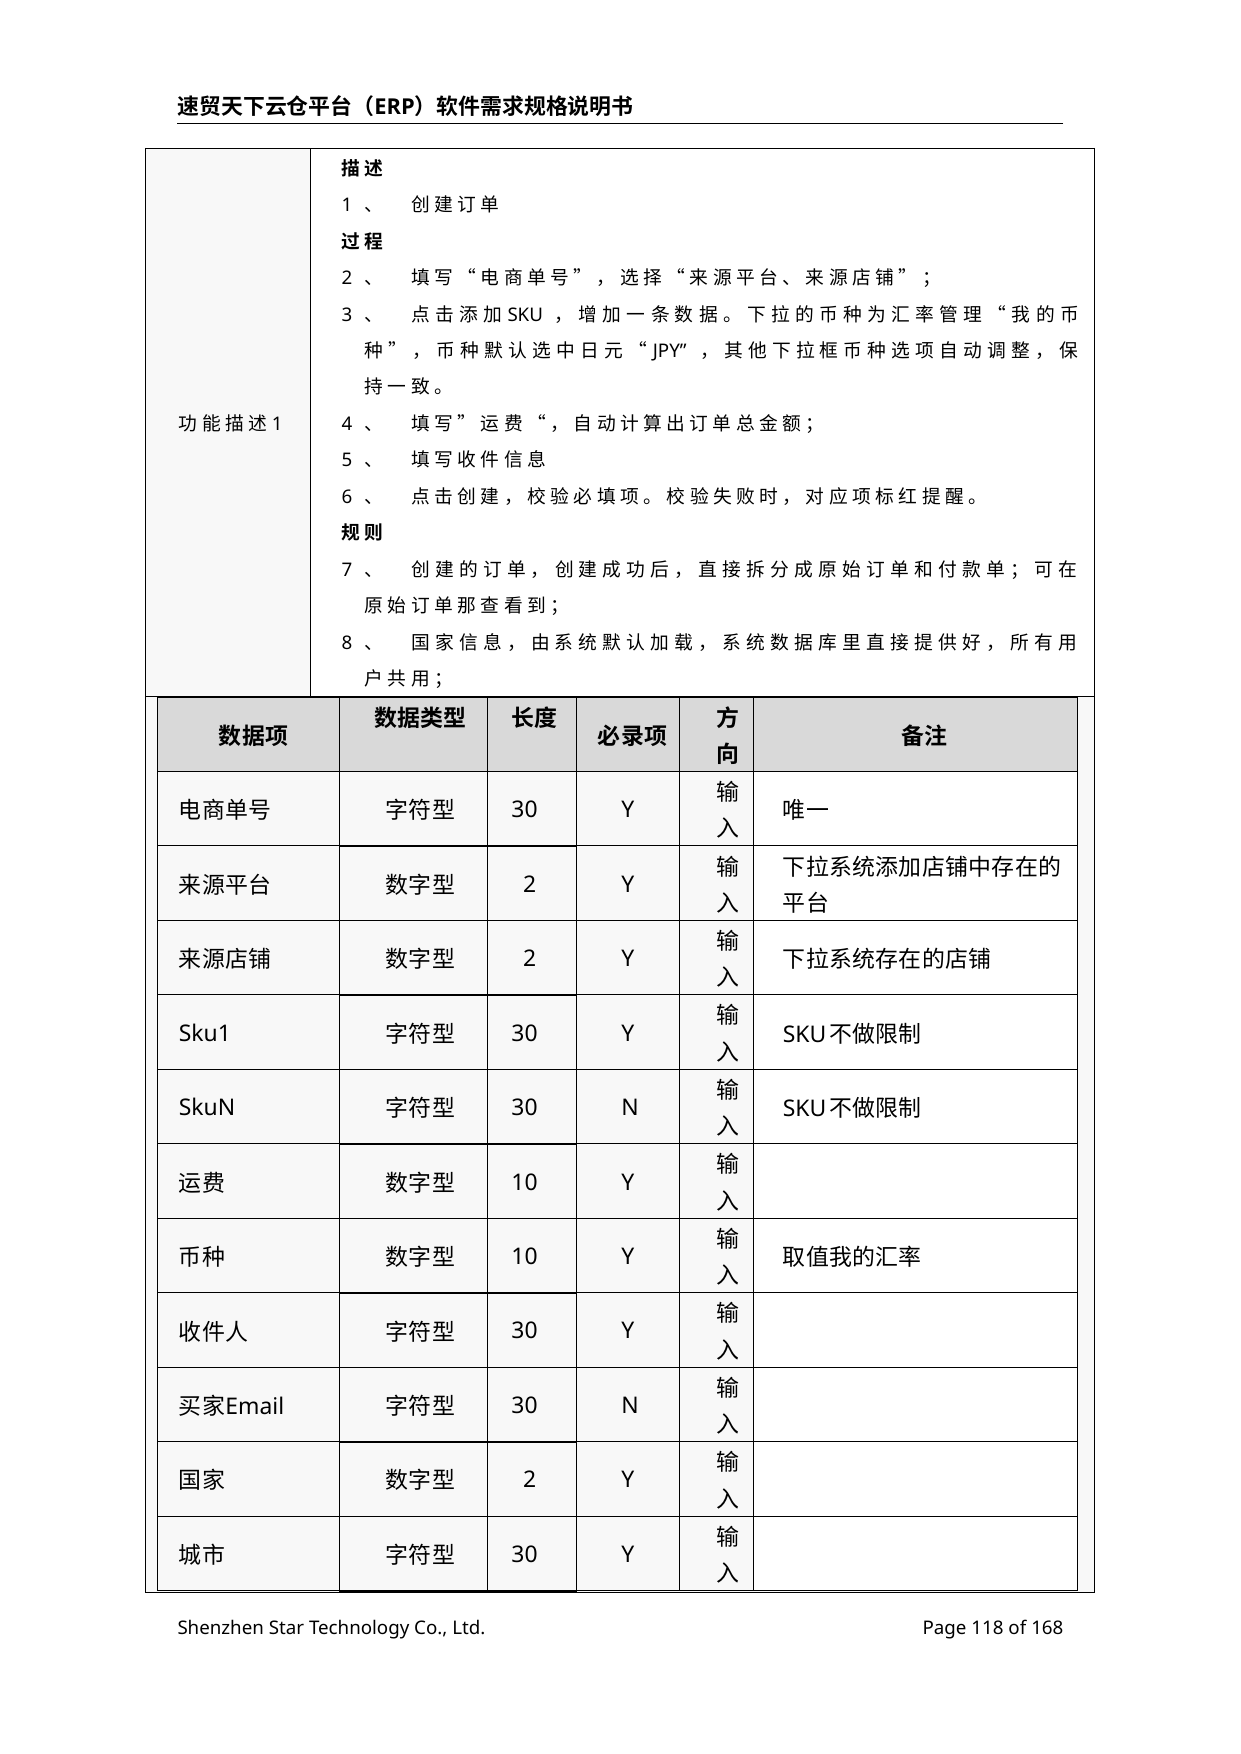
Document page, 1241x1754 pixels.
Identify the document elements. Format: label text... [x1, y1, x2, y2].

table_cell [340, 921, 487, 994]
table_cell [488, 1294, 576, 1367]
table_cell [488, 1070, 576, 1143]
table_cell [488, 1517, 576, 1590]
table_cell [488, 1219, 576, 1292]
table_cell [488, 996, 576, 1069]
table_cell [340, 1443, 487, 1516]
table_cell [488, 847, 576, 920]
table_cell [146, 697, 339, 1592]
table_cell 描述 创建订单 过程 填写“电商单号”，选择“来源平台、来源店铺”； 点击添加SKU，增加一条数据。下拉的币种为汇率管理“我的币种”，币种默认选中日元“JPY”，其他下拉框币种选项自动调整，保持一致。 填写”运费“，自动计算出订单总金额； 填写收件信息 点击创建，校验必填项。校验失败时，对应项标红提醒。 规则 创建的订单，创建成功后，直接拆分成原始订单和付款单；可在原始订单那查看到； 国家信息，由系统默认加载，系统数据库里直接提供好，所有用户共用； [311, 149, 1094, 696]
table_cell [488, 1368, 576, 1441]
table_cell [340, 1070, 487, 1143]
table_cell [340, 1517, 487, 1590]
table_cell [340, 847, 487, 920]
table_cell 功能描述1 [146, 149, 310, 696]
table_cell [340, 772, 487, 845]
table_cell [340, 1294, 487, 1367]
table_cell [488, 772, 576, 845]
table_cell [340, 1368, 487, 1441]
table_cell [488, 921, 576, 994]
table_cell [577, 697, 1094, 1592]
table_cell [488, 1145, 576, 1218]
table_cell [488, 1443, 576, 1516]
table_cell [340, 1219, 487, 1292]
table_cell [340, 1145, 487, 1218]
table_cell [340, 996, 487, 1069]
